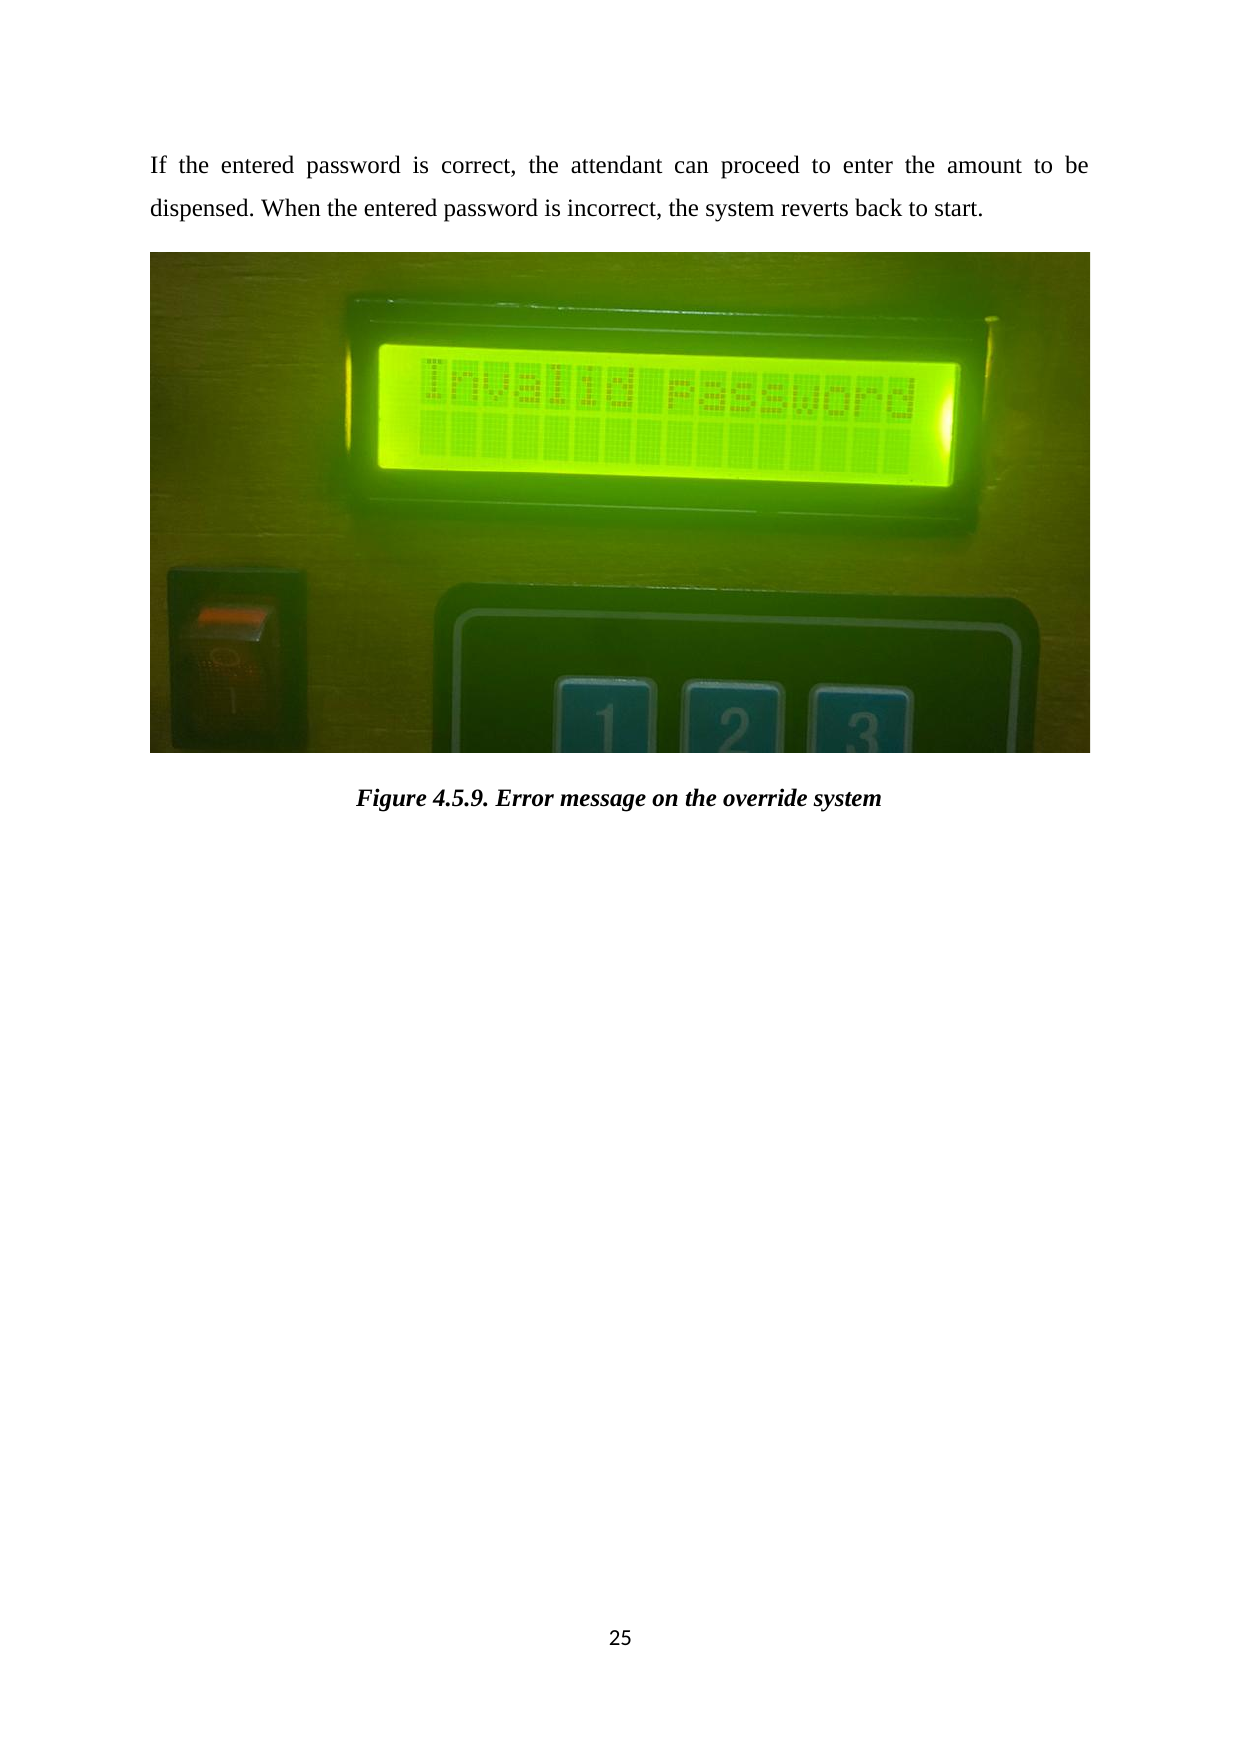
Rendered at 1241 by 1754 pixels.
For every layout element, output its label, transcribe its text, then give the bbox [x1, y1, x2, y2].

picture [150, 252, 1091, 753]
text Figure 4.5.9. Error message on the override system [150, 783, 1090, 812]
text If the entered password is correct, the attendant can proceed to enter the amount to be dispensed. When the entered password is incorrect, the system reverts back to start. [150, 150, 1090, 222]
